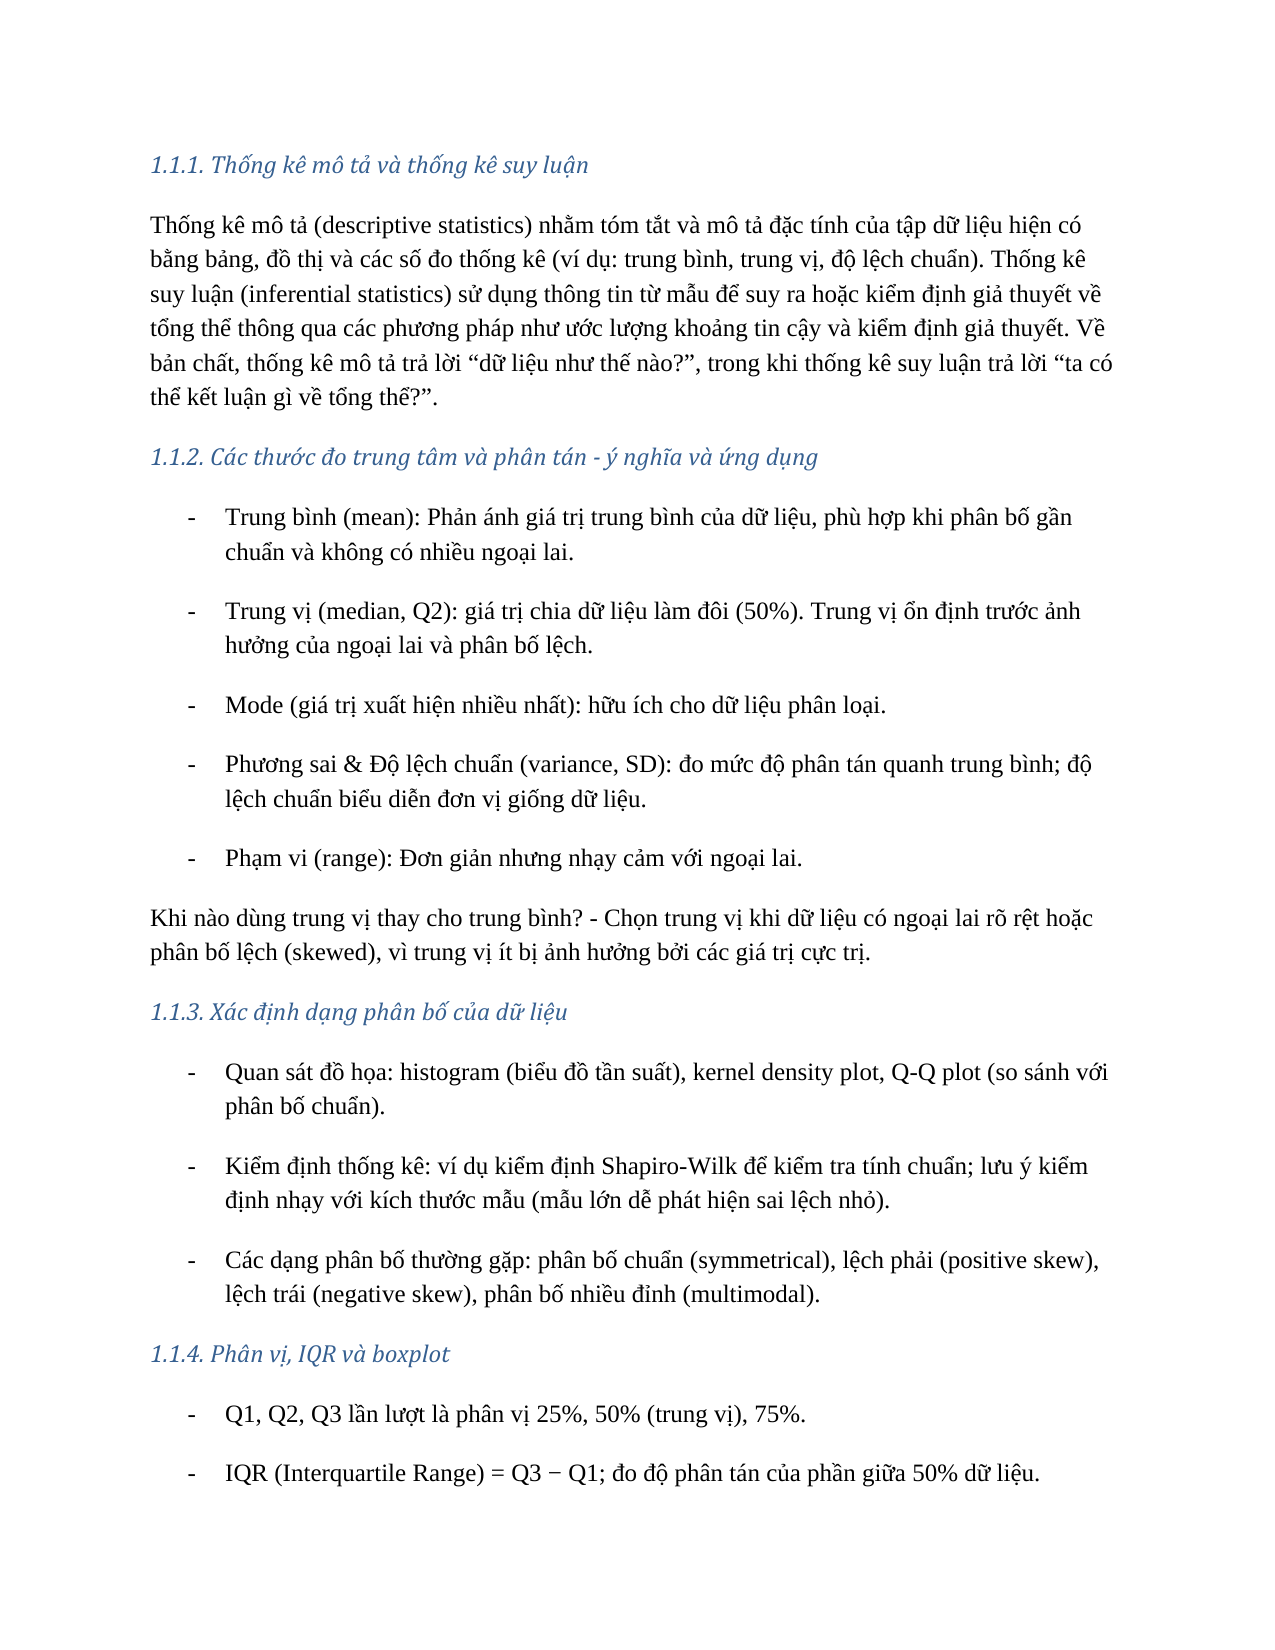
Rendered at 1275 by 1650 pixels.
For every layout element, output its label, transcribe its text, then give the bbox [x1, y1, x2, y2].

list Phương sai & Độ lệch chuẩn (variance, SD): đo mức độ phân tán quanh trung bình; độ lệch chuẩn biểu diễn đơn vị giống dữ liệu. [187, 749, 1125, 813]
text Thống kê mô tả (descriptive statistics) nhằm tóm tắt và mô tả đặc tính của tập dữ liệu hiện có bằng bảng, đồ thị và các số đo thống kê (ví dụ: trung bình, trung vị, độ lệch chuẩn). Thống kê suy luận (inferential statistics) sử dụng thông tin từ mẫu để suy ra hoặc kiểm định giả thuyết về tổng thể thông qua các phương pháp như ước lượng khoảng tin cậy và kiểm định giả thuyết. Về bản chất, thống kê mô tả trả lời “dữ liệu như thế nào?”, trong khi thống kê suy luận trả lời “ta có thể kết luận gì về tổng thể?”. [150, 210, 1125, 411]
list Trung bình (mean): Phản ánh giá trị trung bình của dữ liệu, phù hợp khi phân bố gần chuẩn và không có nhiều ngoại lai. [187, 502, 1125, 565]
subtitle 1.1.2. Các thước đo trung tâm và phân tán - ý nghĩa và ứng dụng [150, 442, 1125, 471]
text Khi nào dùng trung vị thay cho trung bình? - Chọn trung vị khi dữ liệu có ngoại lai rõ rệt hoặc phân bố lệch (skewed), vì trung vị ít bị ảnh hưởng bởi các giá trị cực trị. [150, 903, 1125, 966]
list Trung vị (median, Q2): giá trị chia dữ liệu làm đôi (50%). Trung vị ổn định trước ảnh hưởng của ngoại lai và phân bố lệch. [187, 596, 1125, 659]
subtitle 1.1.1. Thống kê mô tả và thống kê suy luận [150, 150, 1125, 179]
list Quan sát đồ họa: histogram (biểu đồ tần suất), kernel density plot, Q-Q plot (so sánh với phân bố chuẩn). [187, 1057, 1125, 1120]
list Mode (giá trị xuất hiện nhiều nhất): hữu ích cho dữ liệu phân loại. [187, 690, 1125, 719]
subtitle 1.1.3. Xác định dạng phân bố của dữ liệu [150, 997, 1125, 1026]
list Q1, Q2, Q3 lần lượt là phân vị 25%, 50% (trung vị), 75%. [187, 1399, 1125, 1428]
list Kiểm định thống kê: ví dụ kiểm định Shapiro-Wilk để kiểm tra tính chuẩn; lưu ý kiểm định nhạy với kích thước mẫu (mẫu lớn dễ phát hiện sai lệch nhỏ). [187, 1151, 1125, 1214]
subtitle 1.1.4. Phân vị, IQR và boxplot [150, 1339, 1125, 1368]
list Các dạng phân bố thường gặp: phân bố chuẩn (symmetrical), lệch phải (positive skew), lệch trái (negative skew), phân bố nhiều đỉnh (multimodal). [187, 1245, 1125, 1308]
list Phạm vi (range): Đơn giản nhưng nhạy cảm với ngoại lai. [187, 843, 1125, 872]
list IQR (Interquartile Range) = Q3 − Q1; đo độ phân tán của phần giữa 50% dữ liệu. [187, 1458, 1125, 1487]
